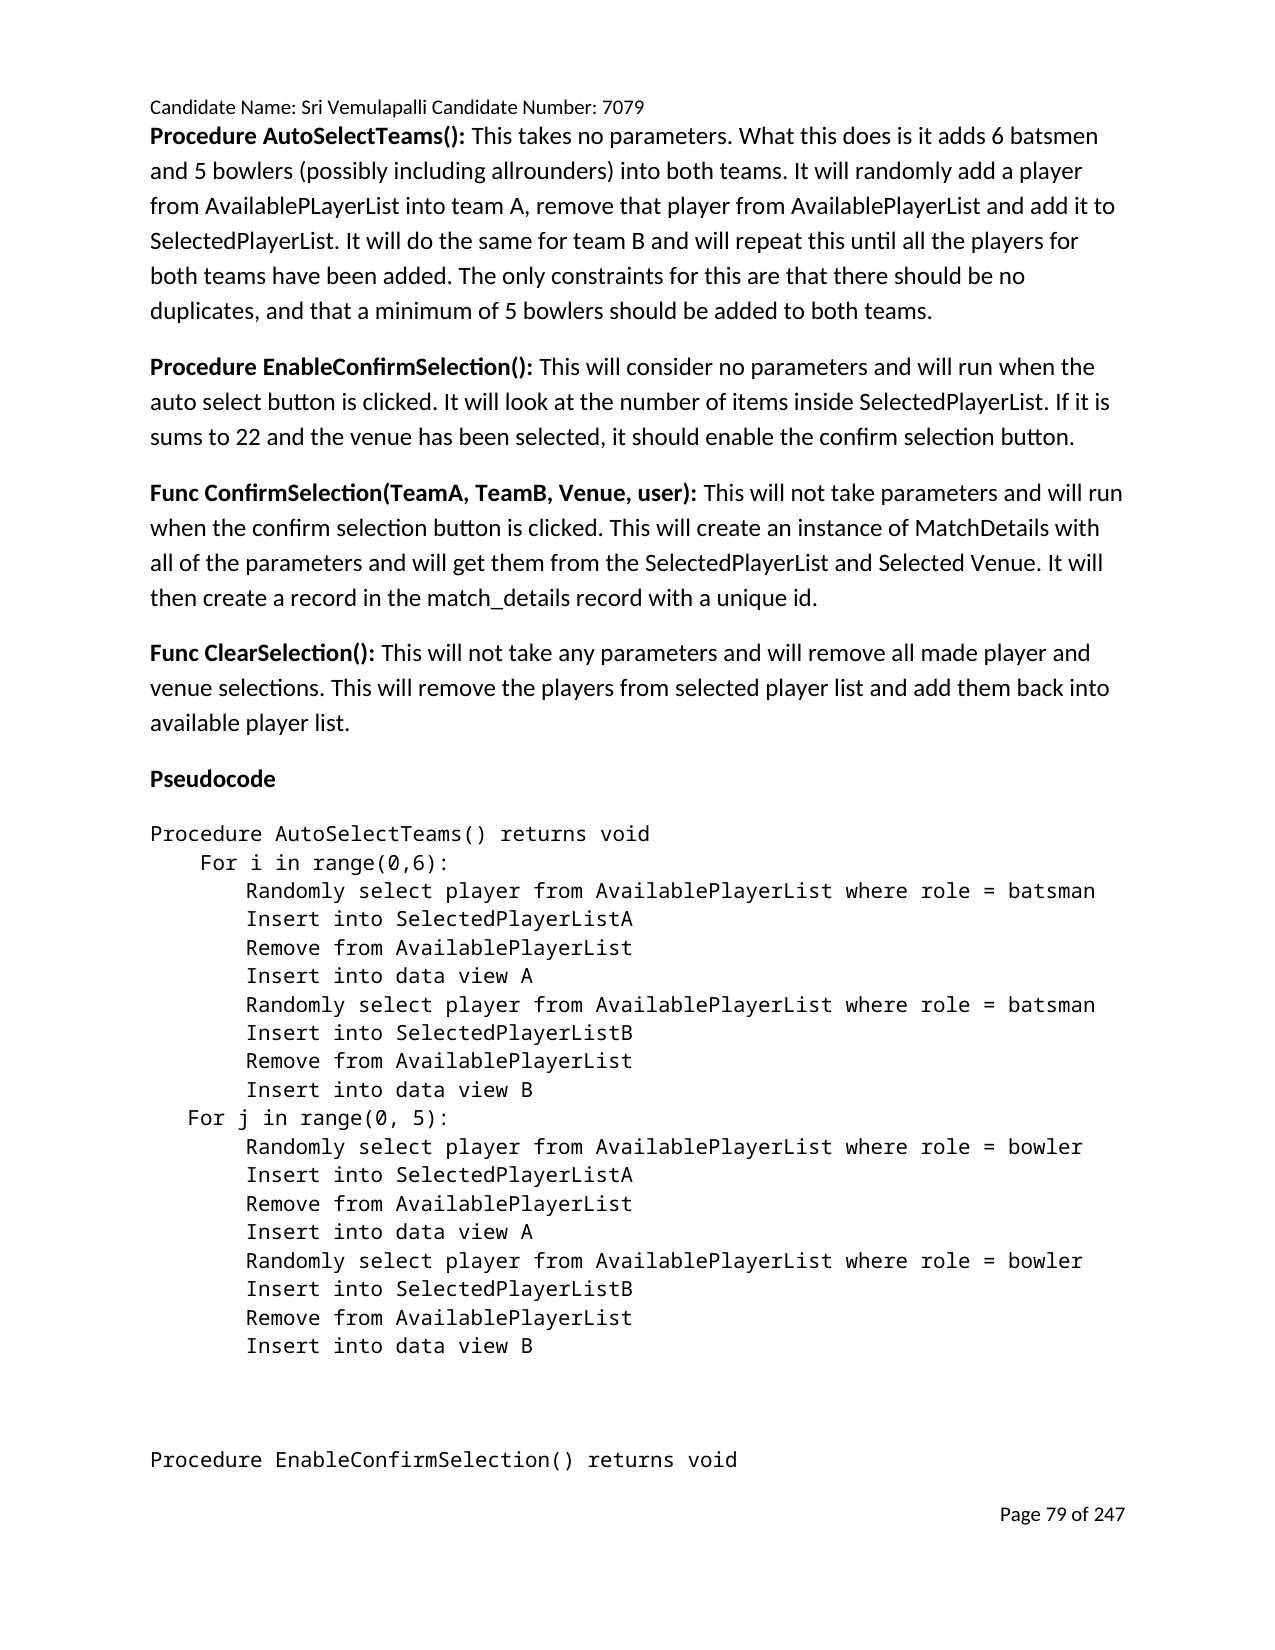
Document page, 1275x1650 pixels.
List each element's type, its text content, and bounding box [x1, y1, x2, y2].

text Remove from AvailablePlayerList [150, 1303, 1125, 1331]
text Remove from AvailablePlayerList [150, 1189, 1125, 1217]
text Randomly select player from AvailablePlayerList where role = batsman [150, 876, 1125, 904]
text Remove from AvailablePlayerList [150, 933, 1125, 961]
text Procedure EnableConfirmSelection(): This will consider no parameters and will run when the auto select button is clicked. It will look at the number of items inside SelectedPlayerList. If it is sums to 22 and the venue has been selected, it should enable the confirm selection button. [150, 351, 1125, 451]
text Insert into SelectedPlayerListB [150, 1274, 1125, 1303]
text Insert into SelectedPlayerListB [150, 1018, 1125, 1047]
text Func ConfirmSelection(TeamA, TeamB, Venue, user): This will not take parameters and will run when the confirm selection button is clicked. This will create an instance of MatchDetails with all of the parameters and will get them from the SelectedPlayerList and Selected Venue. It will then create a record in the match_details record with a unique id. [150, 477, 1125, 612]
text Insert into SelectedPlayerListA [150, 1160, 1125, 1189]
text For j in range(0, 5): [150, 1103, 1125, 1132]
text Insert into data view B [150, 1075, 1125, 1103]
text For i in range(0,6): [150, 848, 1125, 876]
text Insert into data view A [150, 1217, 1125, 1246]
text Insert into data view B [150, 1331, 1125, 1359]
text Procedure AutoSelectTeams(): This takes no parameters. What this does is it adds 6 batsmen and 5 bowlers (possibly including allrounders) into both teams. It will randomly add a player from AvailablePLayerList into team A, remove that player from AvailablePlayerList and add it to SelectedPlayerList. It will do the same for team B and will repeat this until all the players for both teams have been added. The only constraints for this are that there should be no duplicates, and that a minimum of 5 bowlers should be added to both teams. [150, 120, 1125, 326]
text Func ClearSelection(): This will not take any parameters and will remove all made player and venue selections. This will remove the players from selected player list and add them back into available player list. [150, 637, 1125, 738]
text Insert into data view A [150, 961, 1125, 990]
text Remove from AvailablePlayerList [150, 1047, 1125, 1075]
text Procedure EnableConfirmSelection() returns void [150, 1445, 1125, 1473]
text Procedure AutoSelectTeams() returns void [150, 819, 1125, 848]
text Randomly select player from AvailablePlayerList where role = bowler [150, 1246, 1125, 1274]
text Pseudocode [150, 763, 1125, 794]
text Randomly select player from AvailablePlayerList where role = batsman [150, 990, 1125, 1018]
text Randomly select player from AvailablePlayerList where role = bowler [150, 1132, 1125, 1160]
text Insert into SelectedPlayerListA [150, 904, 1125, 933]
